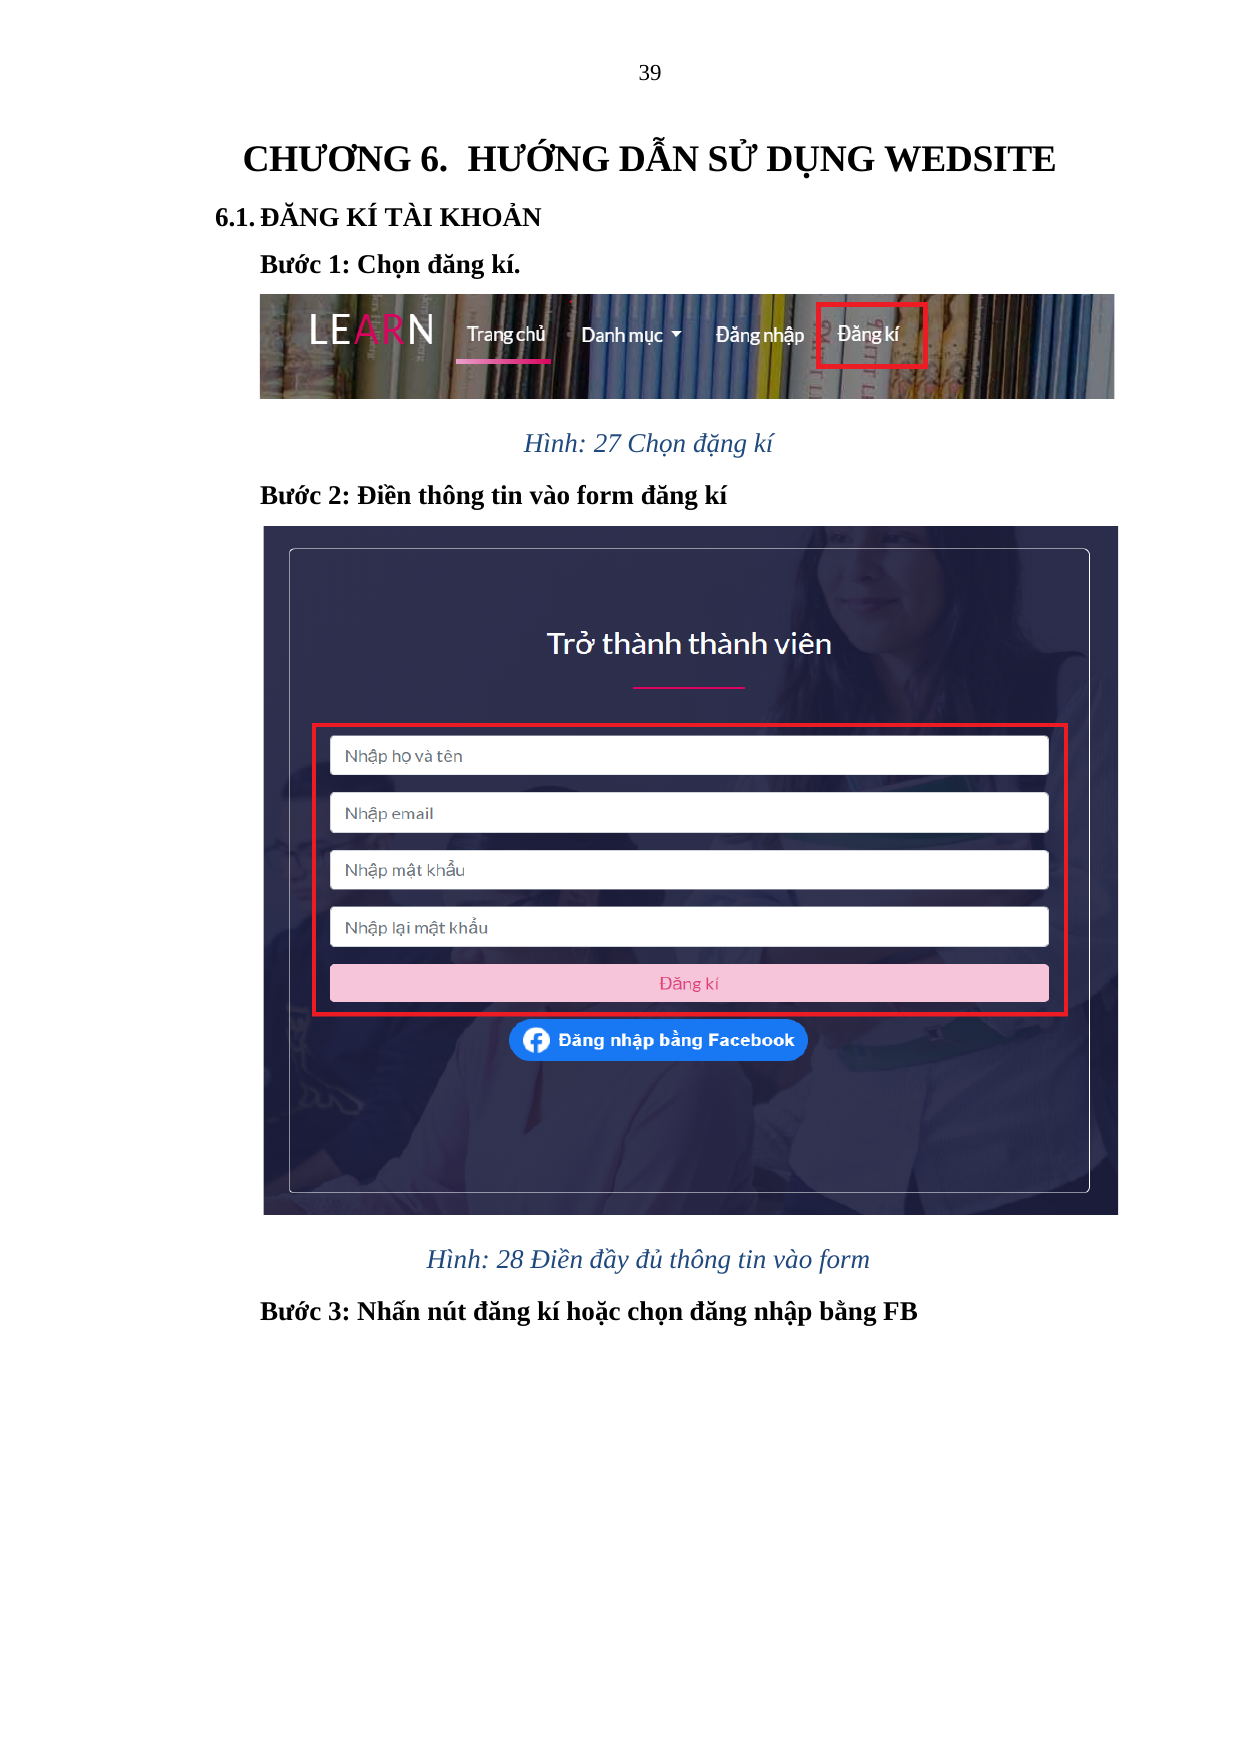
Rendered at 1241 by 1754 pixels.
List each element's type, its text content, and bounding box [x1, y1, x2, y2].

picture [259, 294, 1115, 399]
list Bước 2: Điền thông tin vào form đăng kí [260, 479, 1122, 511]
list HƯỚNG DẪN SỬ DỤNG WEDSITE [177, 136, 1122, 179]
text Hình: 27 Chọn đặng kí [177, 427, 1122, 459]
picture [263, 526, 1119, 1215]
list ĐĂNG KÍ TÀI KHOẢN [215, 201, 1122, 232]
list Bước 3: Nhấn nút đăng kí hoặc chọn đăng nhập bằng FB [260, 1295, 1122, 1326]
list Bước 1: Chọn đăng kí. [260, 248, 1122, 279]
text Hình: 28 Điền đầy đủ thông tin vào form [177, 1243, 1122, 1274]
